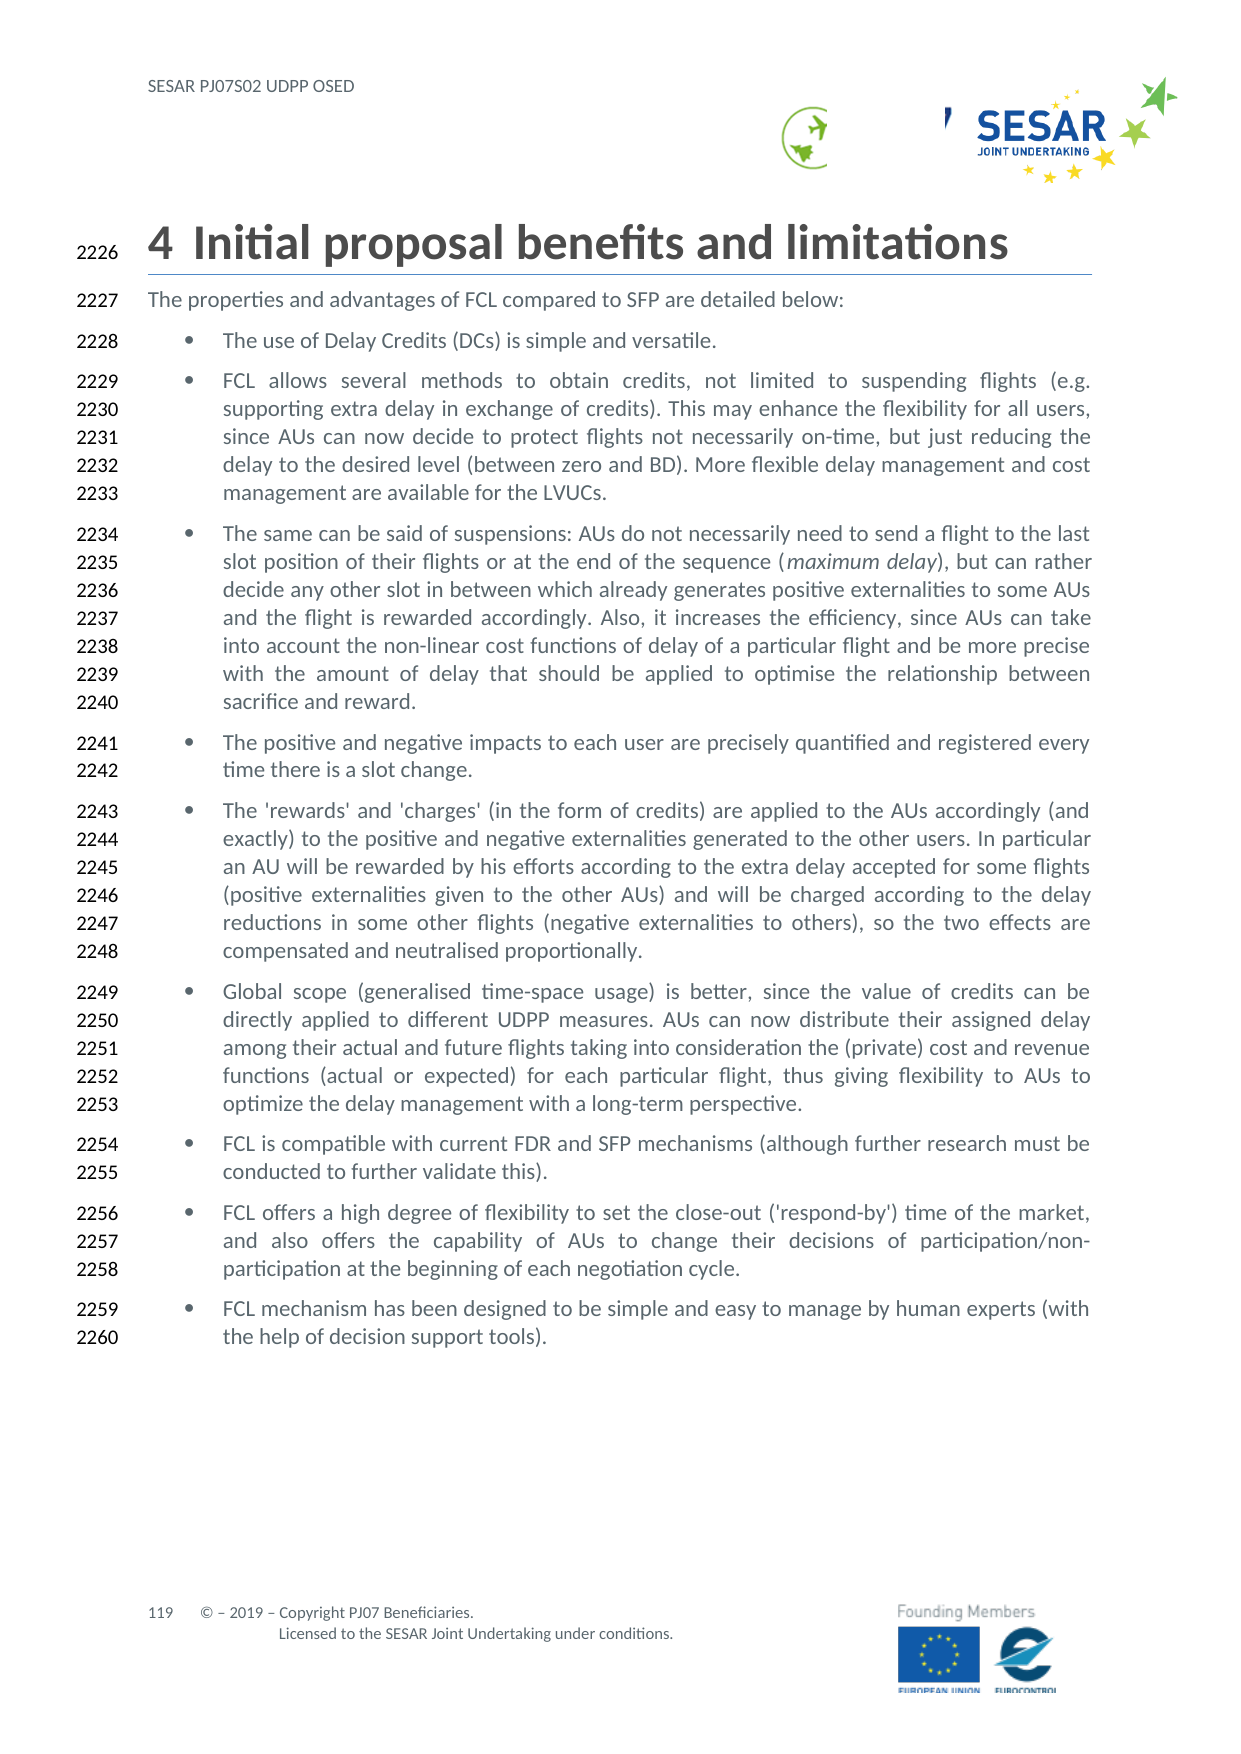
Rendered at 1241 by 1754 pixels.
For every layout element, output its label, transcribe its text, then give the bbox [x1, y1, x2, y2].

list FCL is compatible with current FDR and SFP mechanisms (although further research must be conducted to further validate this). [185, 1129, 1092, 1185]
list FCL allows several methods to obtain credits, not limited to suspending flights (e.g. supporting extra delay in exchange of credits). This may enhance the flexibility for all users, since AUs can now decide to protect flights not necessarily on-time, but just reducing the delay to the desired level (between zero and BD). More flexible delay management and cost management are available for the LVUCs. [185, 366, 1092, 506]
picture [767, 79, 958, 180]
list The same can be said of suspensions: AUs do not necessarily need to send a flight to the last slot position of their flights or at the end of the sequence (maximum delay), but can rather decide any other slot in between which already generates positive externalities to some AUs and the flight is rewarded accordingly. Also, it increases the efficiency, since AUs can take into account the non-linear cost functions of delay of a particular flight and be more precise with the amount of delay that should be applied to optimise the relationship between sacrifice and reward. [185, 519, 1092, 715]
list The 'rewards' and 'charges' (in the form of credits) are applied to the AUs accordingly (and exactly) to the positive and negative externalities generated to the other users. In particular an AU will be rewarded by his efforts according to the extra delay accepted for some flights (positive externalities given to the other AUs) and will be charged according to the delay reductions in some other flights (negative externalities to others), so the two effects are compensated and neutralised proportionally. [185, 796, 1092, 964]
list The positive and negative impacts to each user are precisely quantified and registered every time there is a slot change. [185, 728, 1092, 784]
list FCL mechanism has been designed to be simple and easy to manage by human experts (with the help of decision support tools). [185, 1294, 1092, 1351]
text The properties and advantages of FCL compared to SFP are detailed below: [148, 285, 1092, 313]
subtitle Initial proposal benefits and limitations [148, 211, 1092, 274]
list FCL offers a high degree of flexibility to set the close-out ('respond-by') time of the market, and also offers the capability of AUs to change their decisions of participation/non-participation at the beginning of each negotiation cycle. [185, 1198, 1092, 1282]
list The use of Delay Credits (DCs) is simple and versatile. [185, 326, 1092, 354]
list Global scope (generalised time-space usage) is better, since the value of credits can be directly applied to different UDPP measures. AUs can now distribute their assigned delay among their actual and future flights taking into consideration the (private) cost and revenue functions (actual or expected) for each particular flight, thus giving flexibility to AUs to optimize the delay management with a long-term perspective. [185, 977, 1092, 1117]
